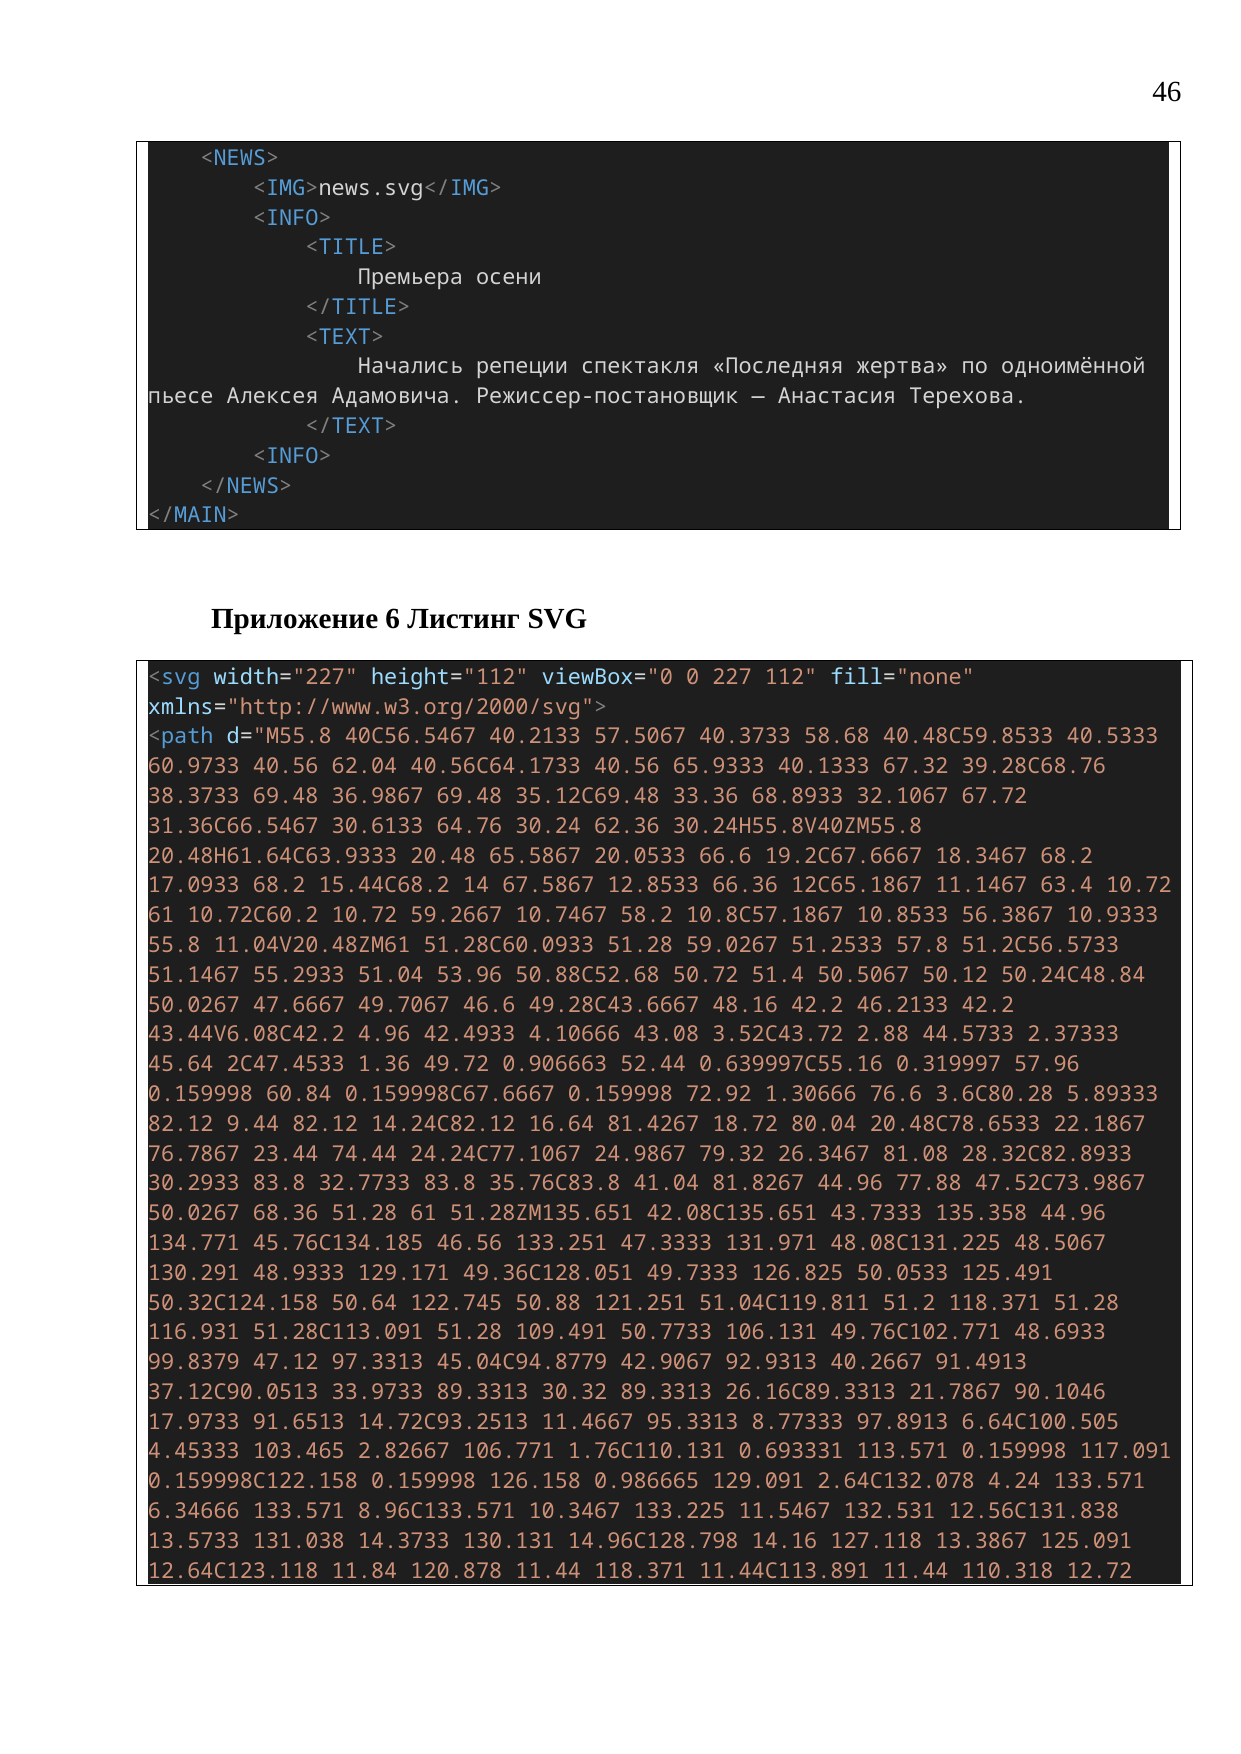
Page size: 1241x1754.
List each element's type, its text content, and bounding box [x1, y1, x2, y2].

subtitle Приложение 6 Листинг SVG [136, 601, 1181, 635]
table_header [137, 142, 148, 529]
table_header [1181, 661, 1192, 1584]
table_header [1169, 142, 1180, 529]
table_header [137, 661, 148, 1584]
